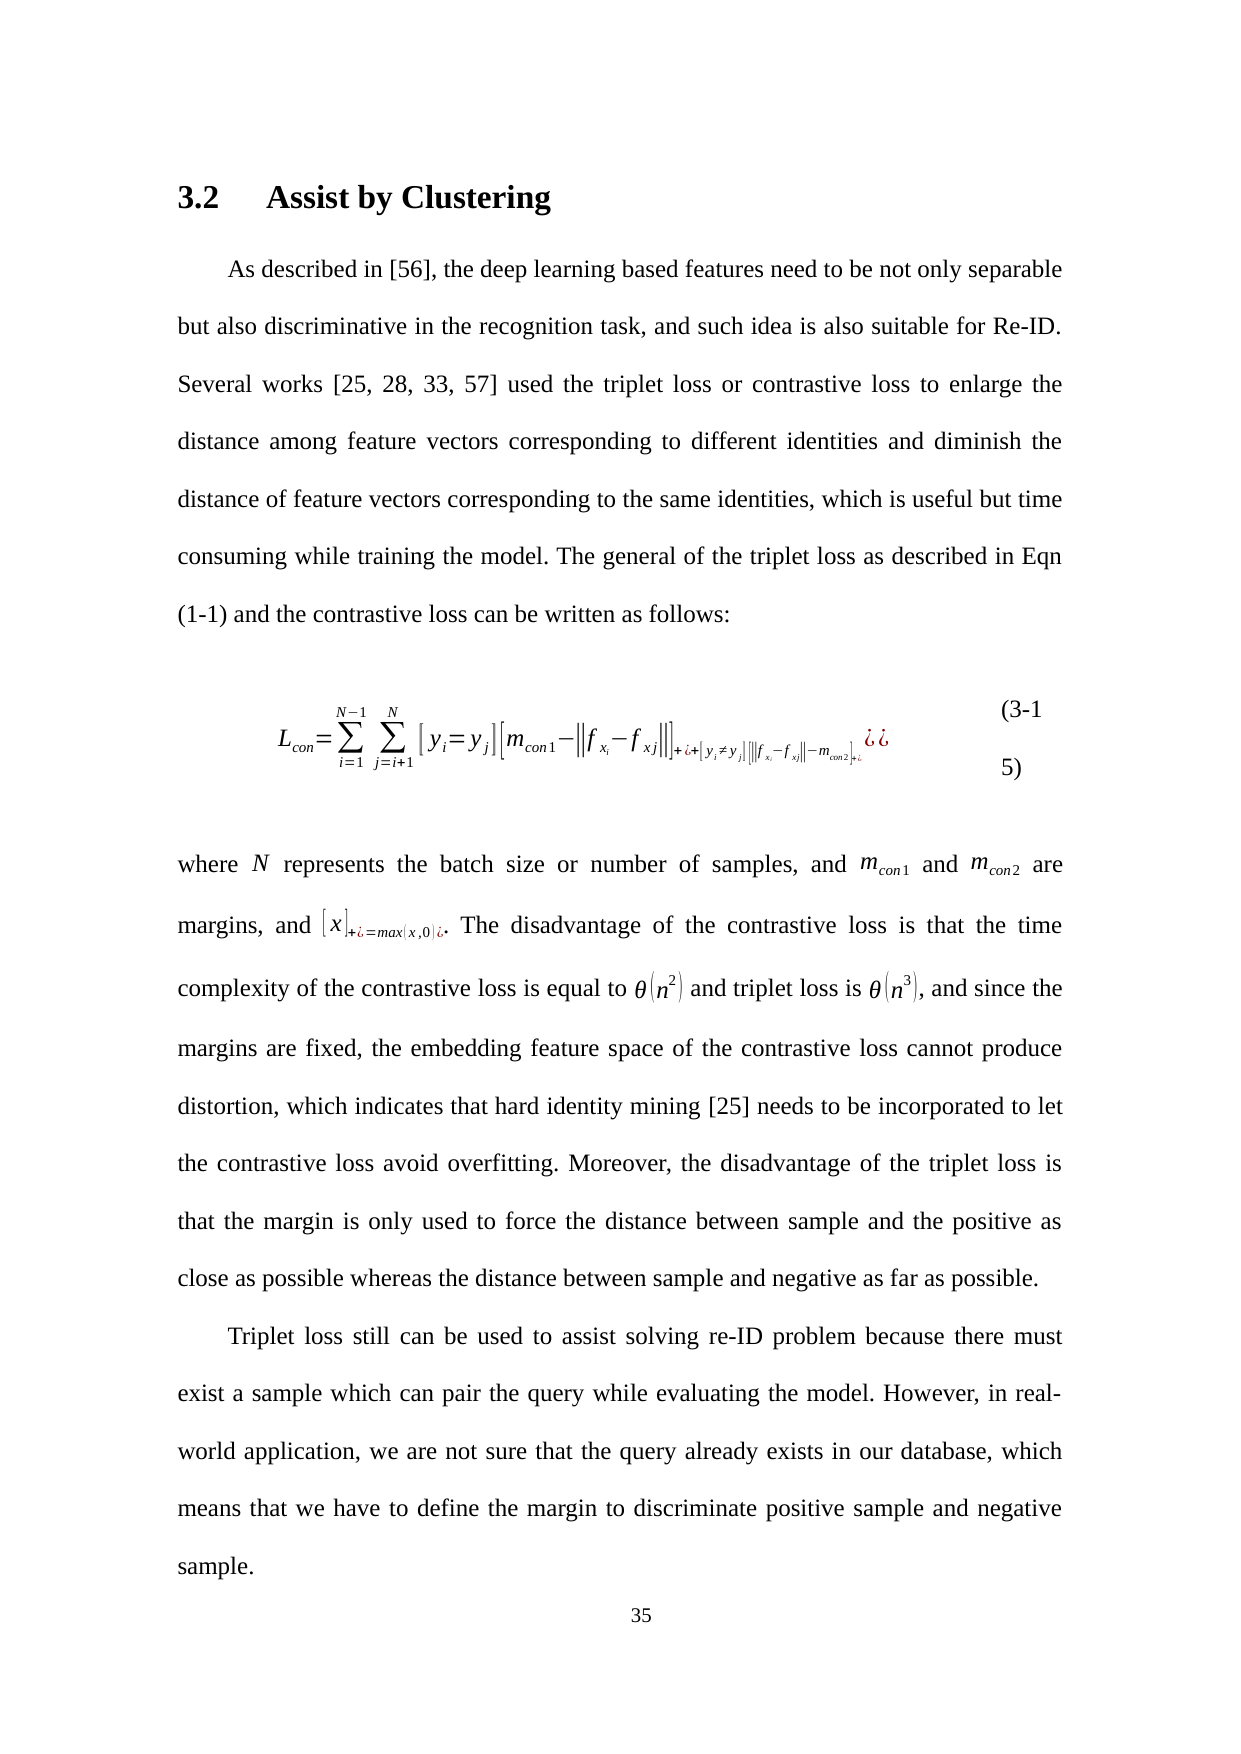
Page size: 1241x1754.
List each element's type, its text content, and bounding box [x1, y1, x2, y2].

text Triplet loss still can be used to assist solving re-ID problem because there must exist a sample which can pair the query while evaluating the model. However, in real-world application, we are not sure that the query already exists in our database, which means that we have to define the margin to discriminate positive sample and negative sample. [177, 1321, 1063, 1579]
text where represents the batch size or number of samples, and and are margins, and . The disadvantage of the contrastive loss is that the time complexity of the contrastive loss is equal to and triplet loss is , and since the margins are fixed, the embedding feature space of the contrastive loss cannot produce distortion, which indicates that hard identity mining [25] needs to be incorporated to let the contrastive loss avoid overfitting. Moreover, the disadvantage of the triplet loss is that the margin is only used to force the distance between sample and the positive as close as possible whereas the distance between sample and negative as far as possible. [177, 847, 1063, 1292]
table_header [177, 656, 989, 847]
text As described in [56], the deep learning based features need to be not only separable but also discriminative in the recognition task, and such idea is also suitable for Re-ID. Several works [25, 28, 33, 57] used the triplet loss or contrastive loss to enlarge the distance among feature vectors corresponding to different identities and diminish the distance of feature vectors corresponding to the same identities, which is useful but time consuming while training the model. The general of the triplet loss as described in Eqn (1-1) and the contrastive loss can be written as follows: [177, 254, 1063, 628]
subtitle Assist by Clustering [177, 177, 1063, 216]
